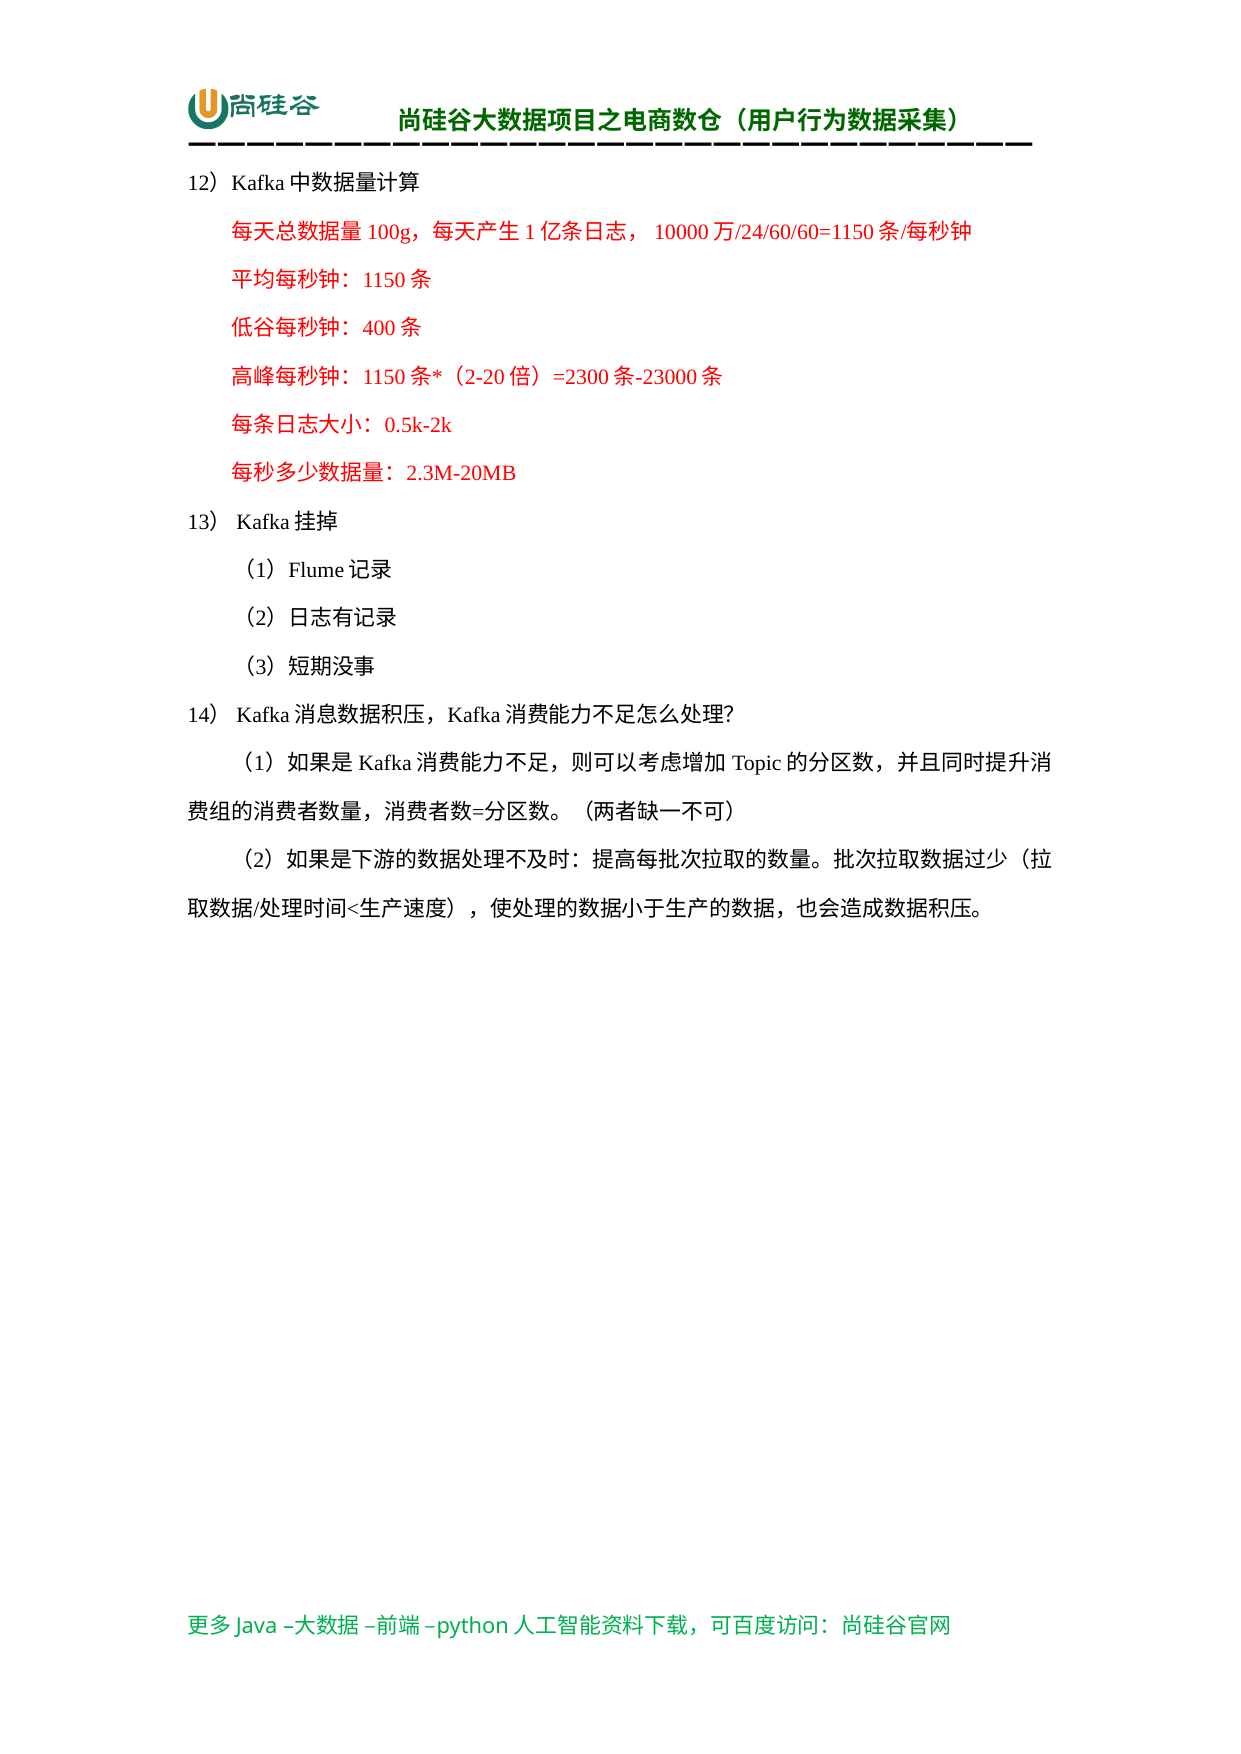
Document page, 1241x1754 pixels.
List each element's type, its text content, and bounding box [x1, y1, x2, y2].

text 每秒多少数据量：2.3M-20MB [187, 455, 1053, 487]
text 低谷每秒钟：400条 [187, 310, 1053, 342]
text 12）Kafka中数据量计算 [187, 165, 1053, 197]
text 高峰每秒钟：1150条*（2-20倍）=2300条-23000条 [187, 358, 1053, 391]
text 平均每秒钟：1150条 [187, 262, 1053, 294]
text （1）Flume记录 [233, 552, 1053, 584]
text 13） Kafka挂掉 [187, 503, 1053, 536]
text （2）日志有记录 [233, 600, 1053, 632]
text 14） Kafka消息数据积压，Kafka消费能力不足怎么处理？ [187, 697, 1053, 729]
text （3）短期没事 [233, 648, 1053, 681]
text （1）如果是Kafka消费能力不足，则可以考虑增加Topic的分区数，并且同时提升消费组的消费者数量，消费者数=分区数。（两者缺一不可） [187, 745, 1053, 826]
text （2）如果是下游的数据处理不及时：提高每批次拉取的数量。批次拉取数据过少（拉取数据/处理时间<生产速度），使处理的数据小于生产的数据，也会造成数据积压。 [187, 842, 1053, 923]
picture [187, 88, 321, 130]
text 每条日志大小：0.5k-2k [187, 407, 1053, 439]
text 每天总数据量100g，每天产生1亿条日志， 10000万/24/60/60=1150条/每秒钟 [187, 213, 1053, 246]
